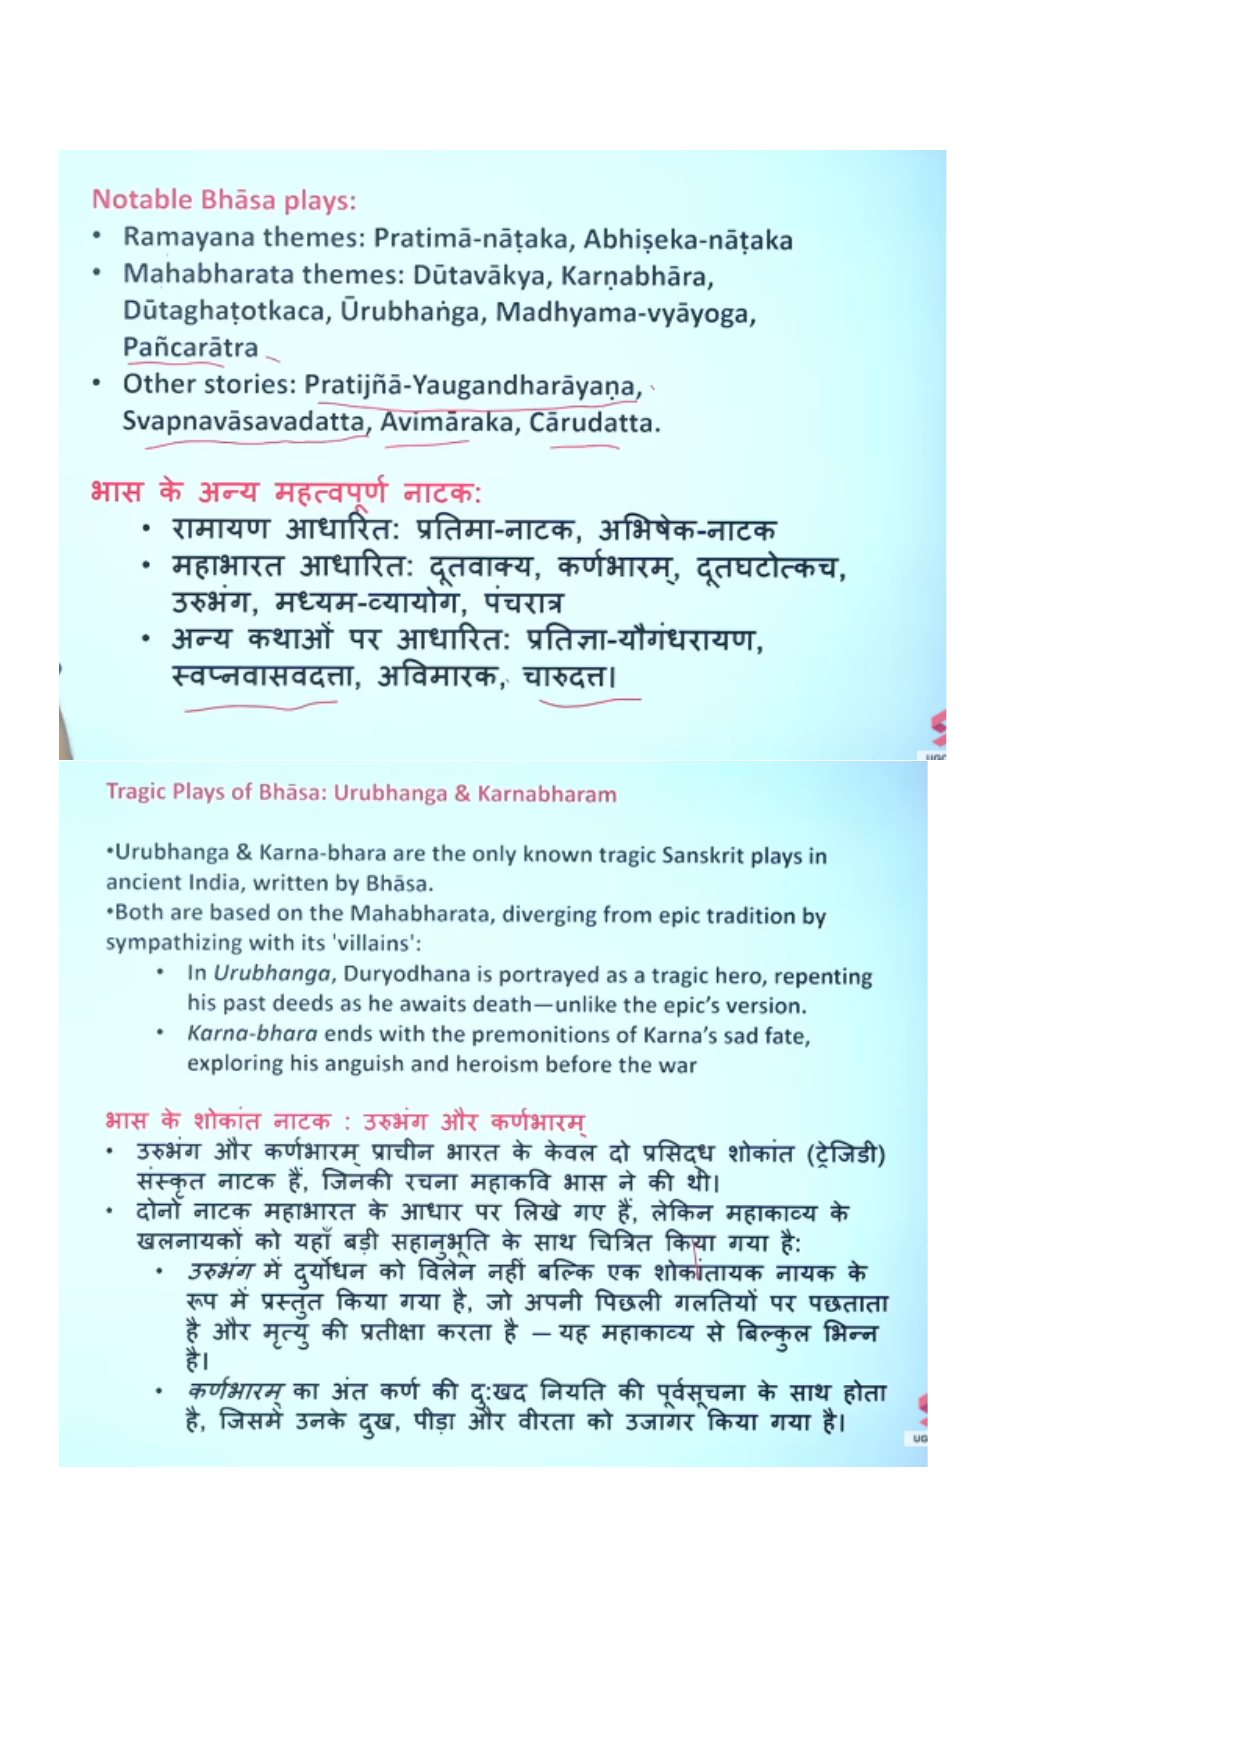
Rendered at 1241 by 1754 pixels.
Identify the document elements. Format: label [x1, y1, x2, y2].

picture [59, 150, 947, 760]
picture [59, 761, 928, 1467]
